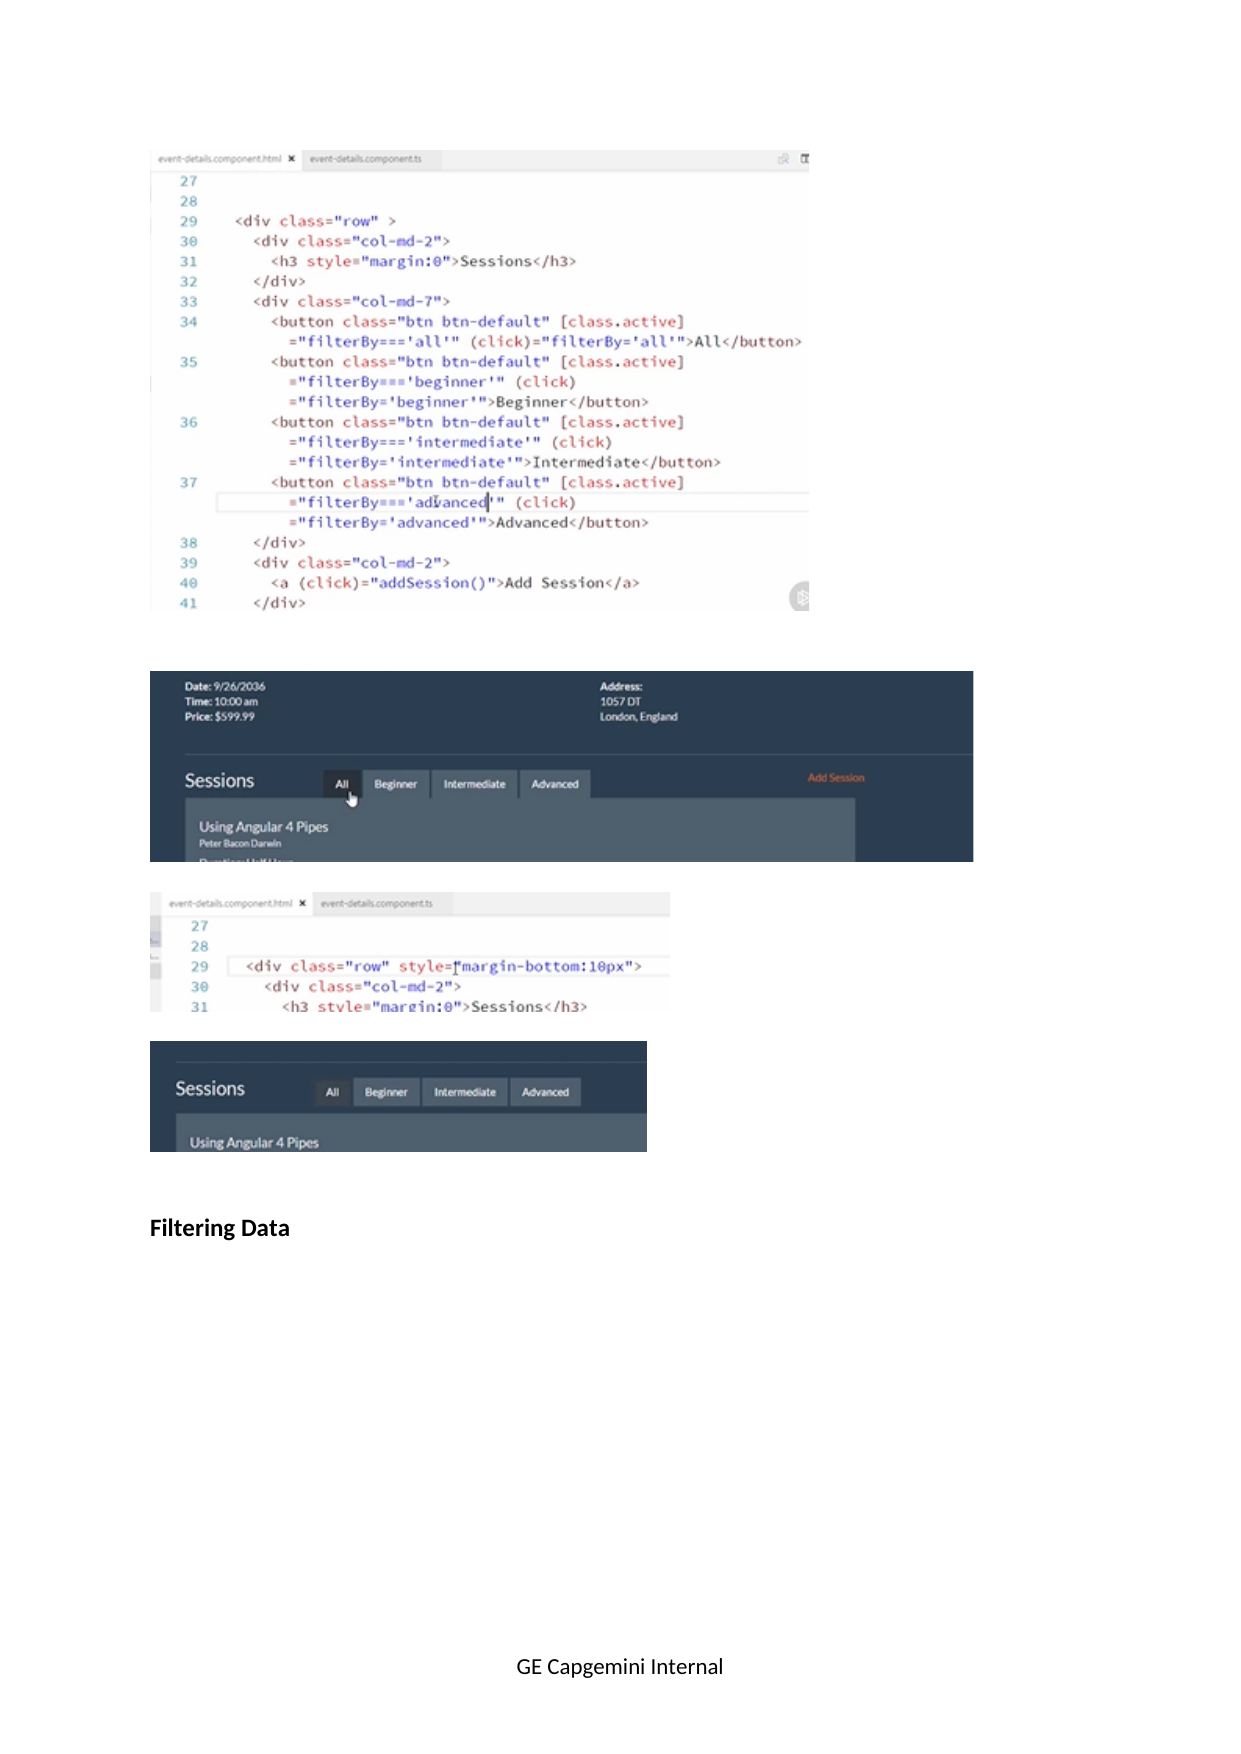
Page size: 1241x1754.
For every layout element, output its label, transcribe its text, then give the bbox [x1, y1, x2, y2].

picture [150, 892, 671, 1012]
picture [150, 150, 810, 611]
picture [150, 1041, 647, 1152]
text Filtering Data [150, 1212, 1090, 1243]
picture [150, 671, 974, 862]
